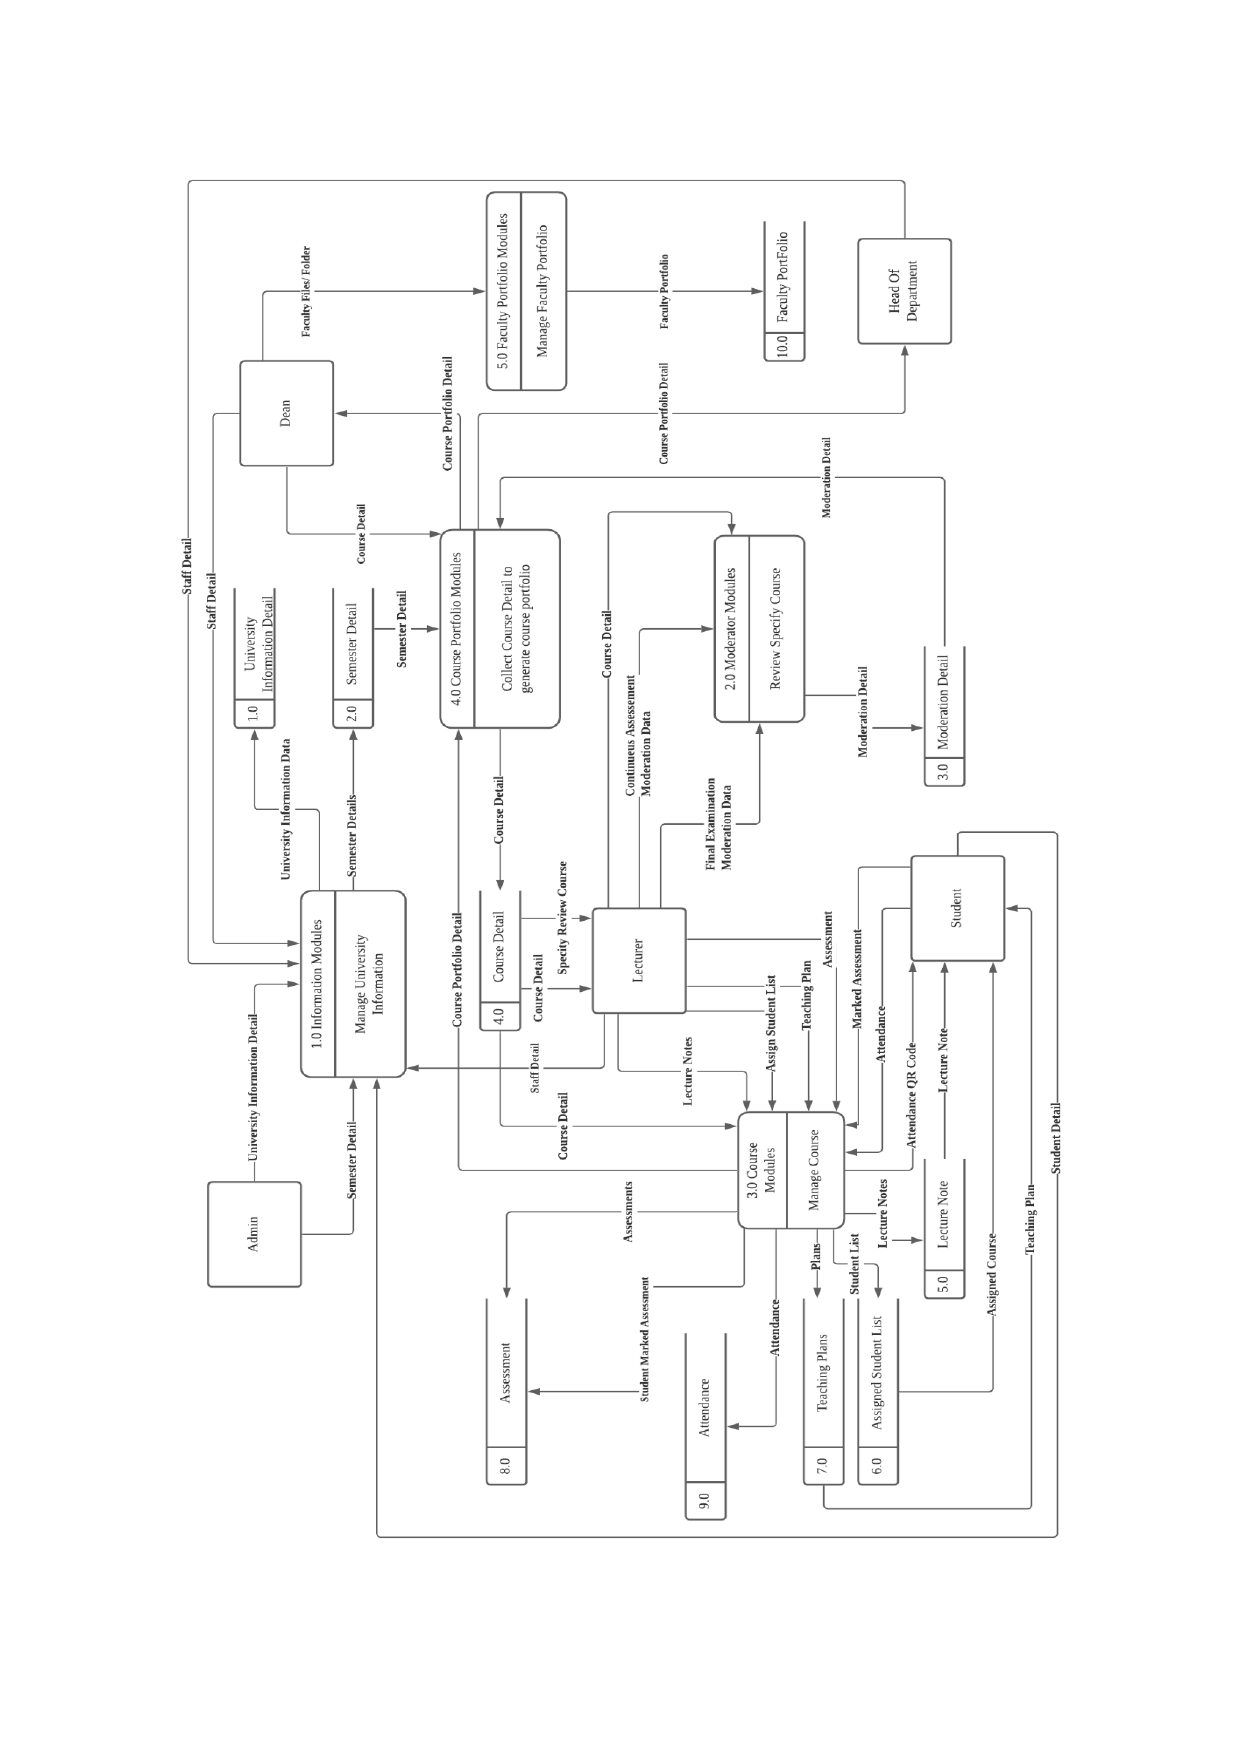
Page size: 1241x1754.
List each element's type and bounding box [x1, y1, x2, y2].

picture [155, 158, 1090, 1559]
